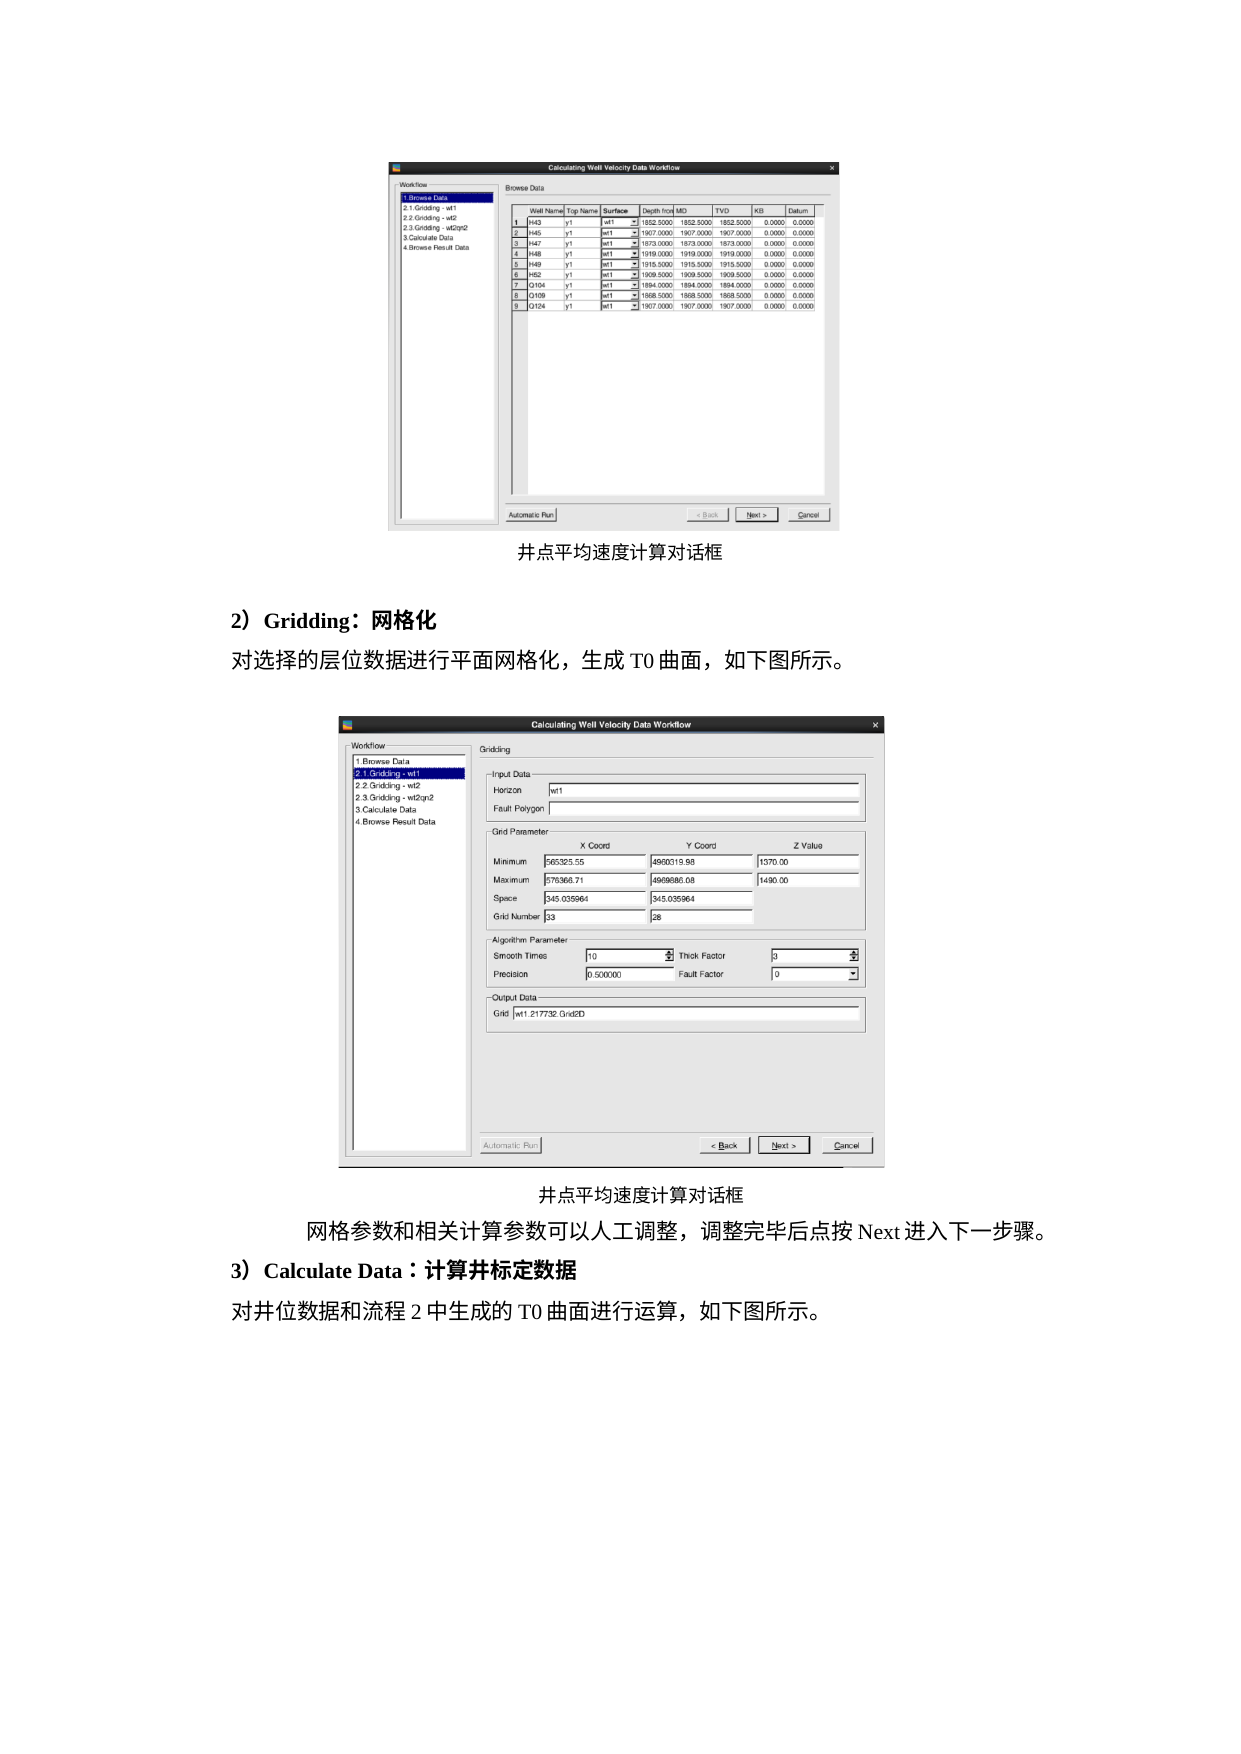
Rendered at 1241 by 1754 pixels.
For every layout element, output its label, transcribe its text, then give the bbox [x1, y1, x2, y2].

text 2）Gridding：网格化 [187, 603, 1053, 636]
picture [338, 716, 885, 1168]
text 井点平均速度计算对话框 [187, 538, 1053, 565]
text 网格参数和相关计算参数可以人工调整，调整完毕后点按Next进入下一步骤。 [262, 1214, 1053, 1246]
text 对井位数据和流程2中生成的T0曲面进行运算，如下图所示。 [187, 1294, 1053, 1326]
picture [388, 162, 840, 531]
text 对选择的层位数据进行平面网格化，生成T0曲面，如下图所示。 [187, 643, 1053, 675]
text 3）Calculate Data：计算井标定数据 [187, 1254, 1053, 1286]
